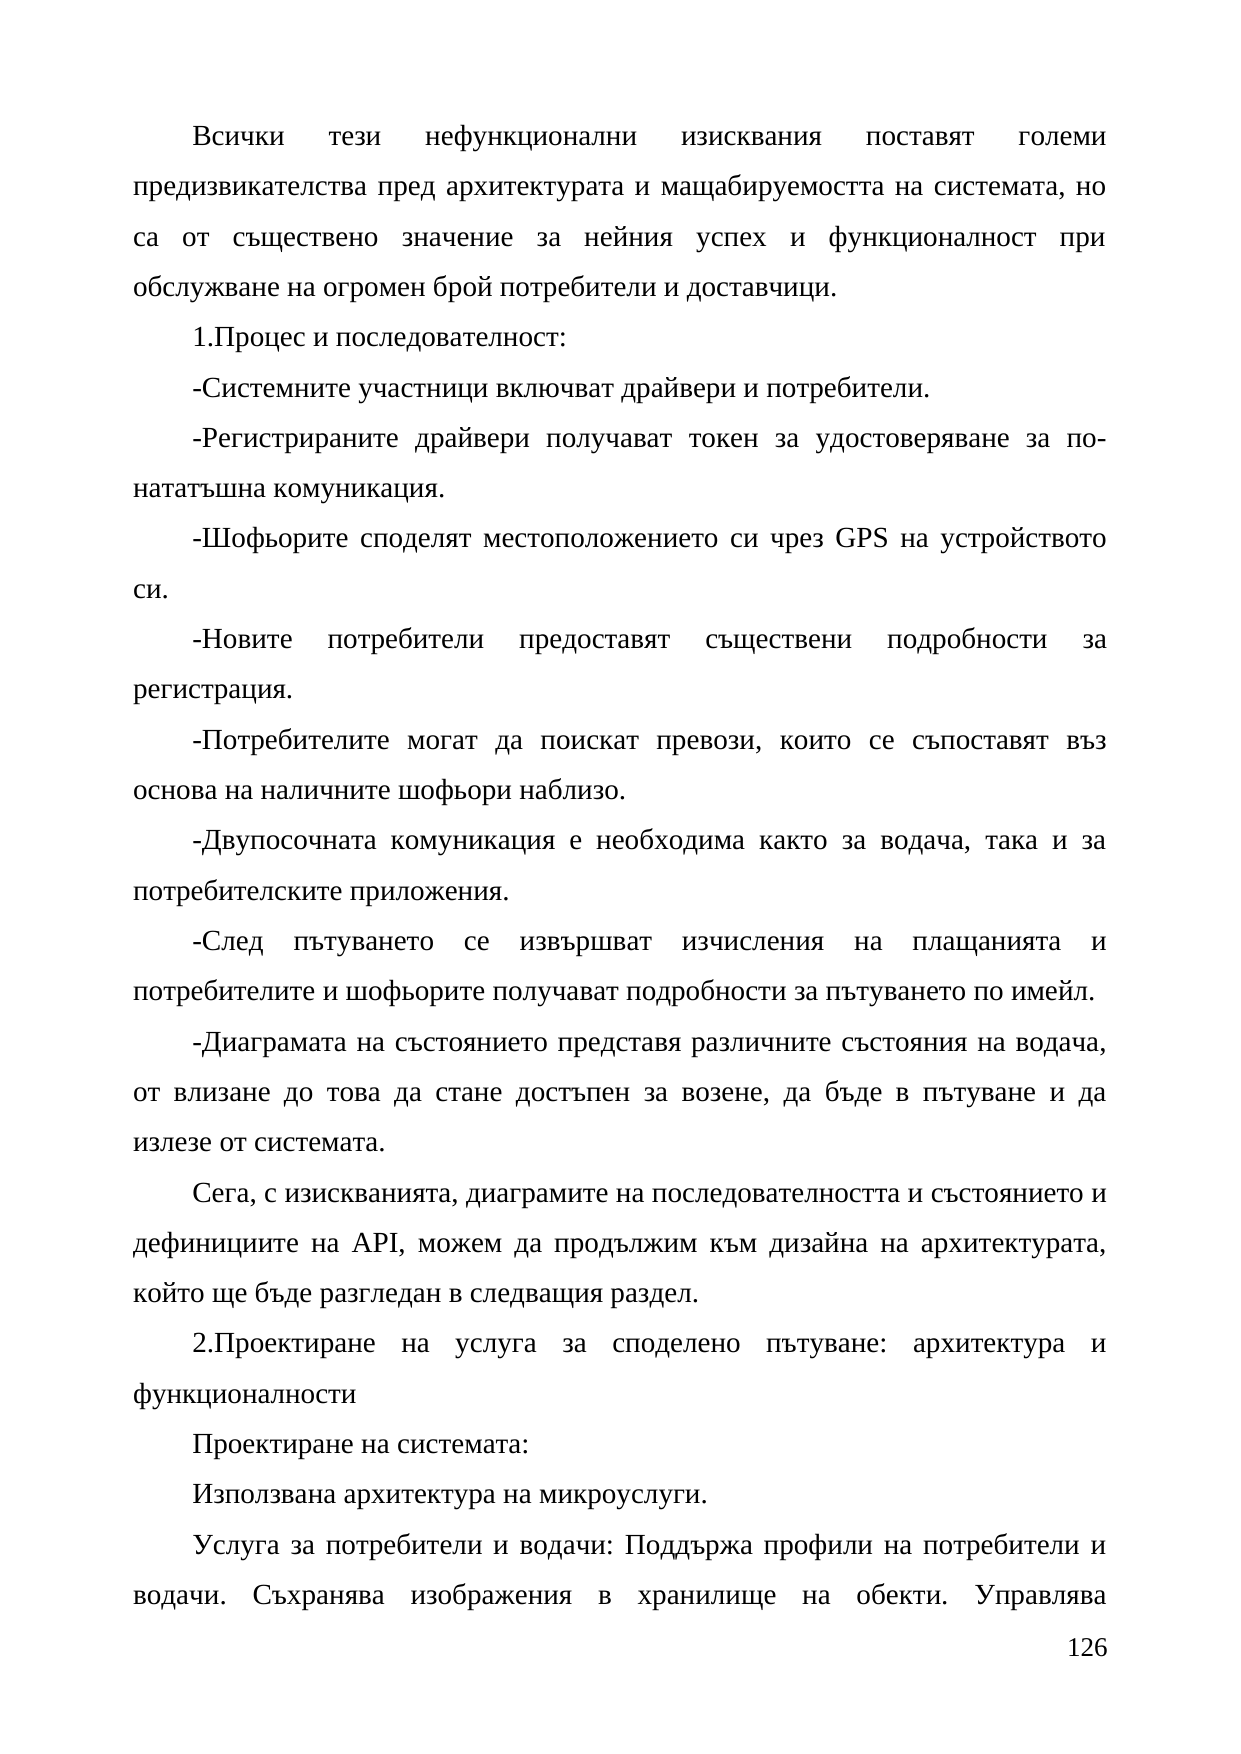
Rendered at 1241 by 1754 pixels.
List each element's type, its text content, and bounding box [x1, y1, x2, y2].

text -Диаграмата на състоянието представя различните състояния на водача, от влизане до това да стане достъпен за возене, да бъде в пътуване и да излезе от системата. [133, 1024, 1107, 1158]
text -Новите потребители предоставят съществени подробности за регистрация. [133, 621, 1107, 705]
text Проектиране на системата: [133, 1426, 1107, 1460]
text 1.Процес и последователност: [133, 319, 1107, 353]
text Всички тези нефункционални изисквания поставят големи предизвикателства пред архитектурата и мащабируемостта на системата, но са от съществено значение за нейния успех и функционалност при обслужване на огромен брой потребители и доставчици. [133, 118, 1107, 303]
text -Двупосочната комуникация е необходима както за водача, така и за потребителските приложения. [133, 822, 1107, 906]
text -След пътуването се извършват изчисления на плащанията и потребителите и шофьорите получават подробности за пътуването по имейл. [133, 923, 1107, 1007]
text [133, 1527, 1107, 1611]
text Използвана архитектура на микроуслуги. [133, 1477, 1107, 1510]
text 2.Проектиране на услуга за споделено пътуване: архитектура и функционалности [133, 1326, 1107, 1409]
text -Регистрираните драйвери получават токен за удостоверяване за по-нататъшна комуникация. [133, 420, 1107, 504]
text Сега, с изискванията, диаграмите на последователността и състоянието и дефинициите на API, можем да продължим към дизайна на архитектурата, който ще бъде разгледан в следващия раздел. [133, 1175, 1107, 1309]
text -Потребителите могат да поискат превози, които се съпоставят въз основа на наличните шофьори наблизо. [133, 722, 1107, 806]
text -Системните участници включват драйвери и потребители. [133, 370, 1107, 403]
text -Шофьорите споделят местоположението си чрез GPS на устройството си. [133, 521, 1107, 604]
